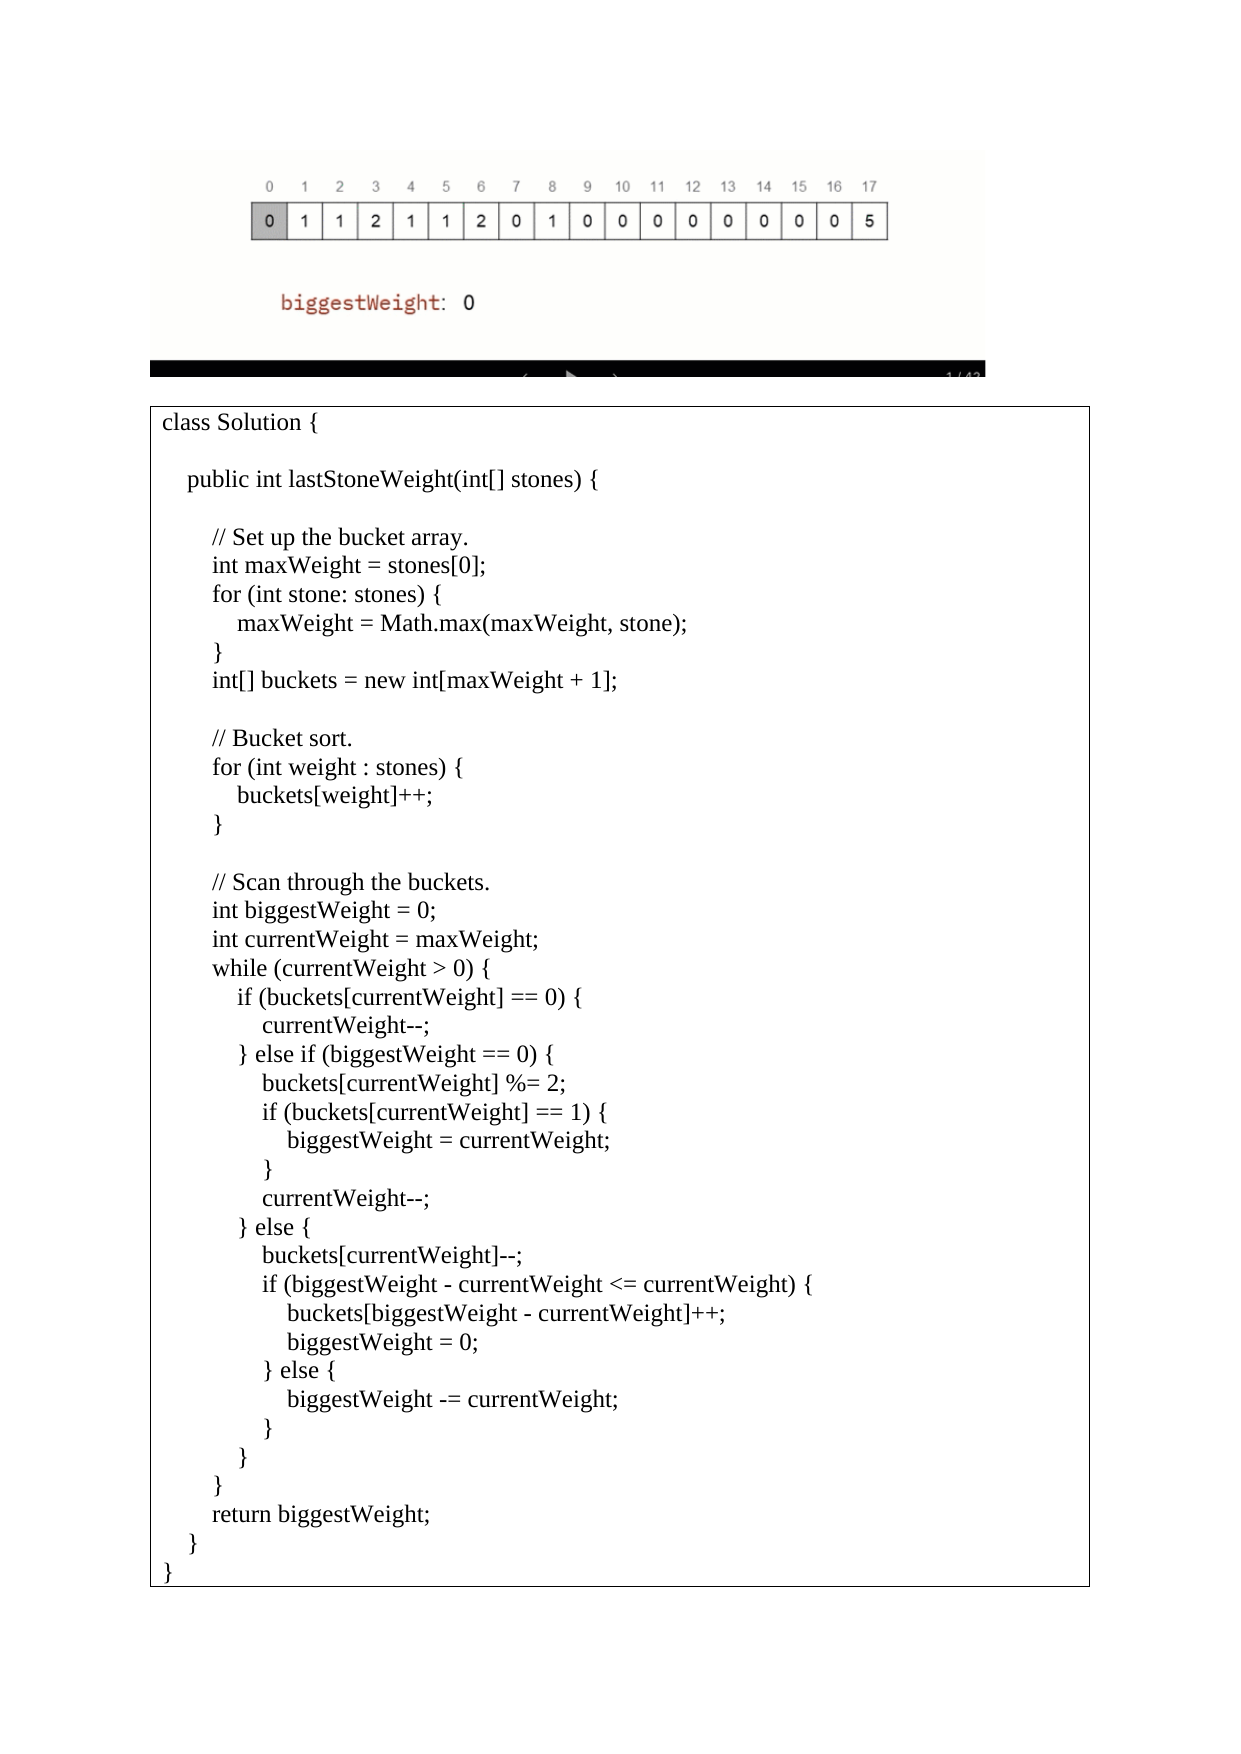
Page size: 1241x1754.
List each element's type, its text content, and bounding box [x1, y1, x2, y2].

table_header class Solution { public int lastStoneWeight(int[] stones) { // Set up the bucket array. int maxWeight = stones[0]; for (int stone: stones) { maxWeight = Math.max(maxWeight, stone); } int[] buckets = new int[maxWeight + 1]; // Bucket sort. for (int weight : stones) { buckets[weight]++; } // Scan through the buckets. int biggestWeight = 0; int currentWeight = maxWeight; while (currentWeight > 0) { if (buckets[currentWeight] == 0) { currentWeight--; } else if (biggestWeight == 0) { buckets[currentWeight] %= 2; if (buckets[currentWeight] == 1) { biggestWeight = currentWeight; } currentWeight--; } else { buckets[currentWeight]--; if (biggestWeight - currentWeight <= currentWeight) { buckets[biggestWeight - currentWeight]++; biggestWeight = 0; } else { biggestWeight -= currentWeight; } } } return biggestWeight; } } [151, 407, 1089, 1586]
picture [150, 150, 986, 377]
